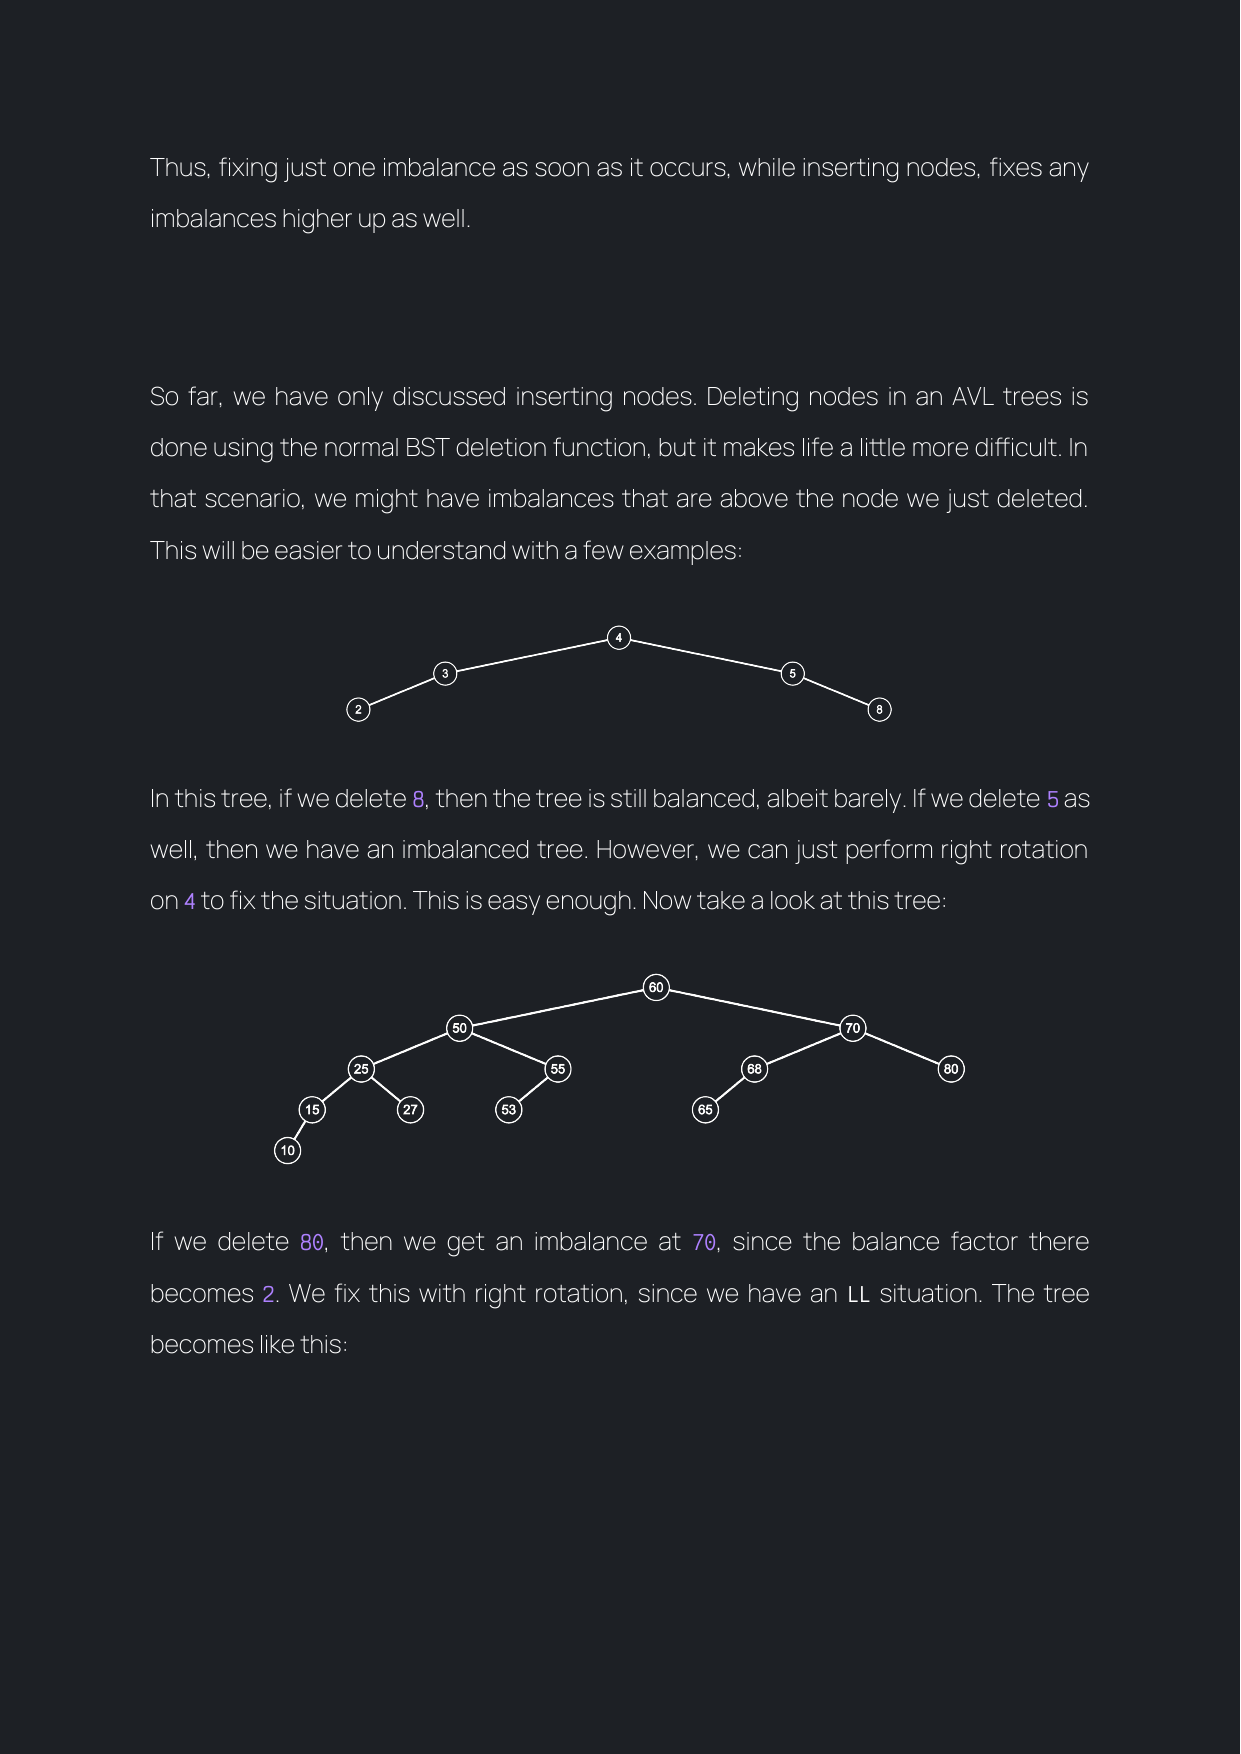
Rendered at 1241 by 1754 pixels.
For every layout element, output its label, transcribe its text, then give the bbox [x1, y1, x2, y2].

text In this tree, if we delete 8, then the tree is still balanced, albeit barely. If we delete 5 as well, then we have an imbalanced tree. However, we can just perform right rotation on 4 to fix the situation. This is easy enough. Now take a look at this tree: [150, 780, 1090, 917]
picture [271, 971, 969, 1170]
picture [344, 621, 896, 726]
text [150, 150, 1090, 235]
text So far, we have only discussed inserting nodes. Deleting nodes in an AVL trees is done using the normal BST deletion function, but it makes life a little more difficult. In that scenario, we might have imbalances that are above the node we just deleted. This will be easier to understand with a few examples: [150, 379, 1090, 567]
text If we delete 80, then we get an imbalance at 70, since the balance factor there becomes 2. We fix this with right rotation, since we have an LL situation. The tree becomes like this: [150, 1224, 1090, 1361]
